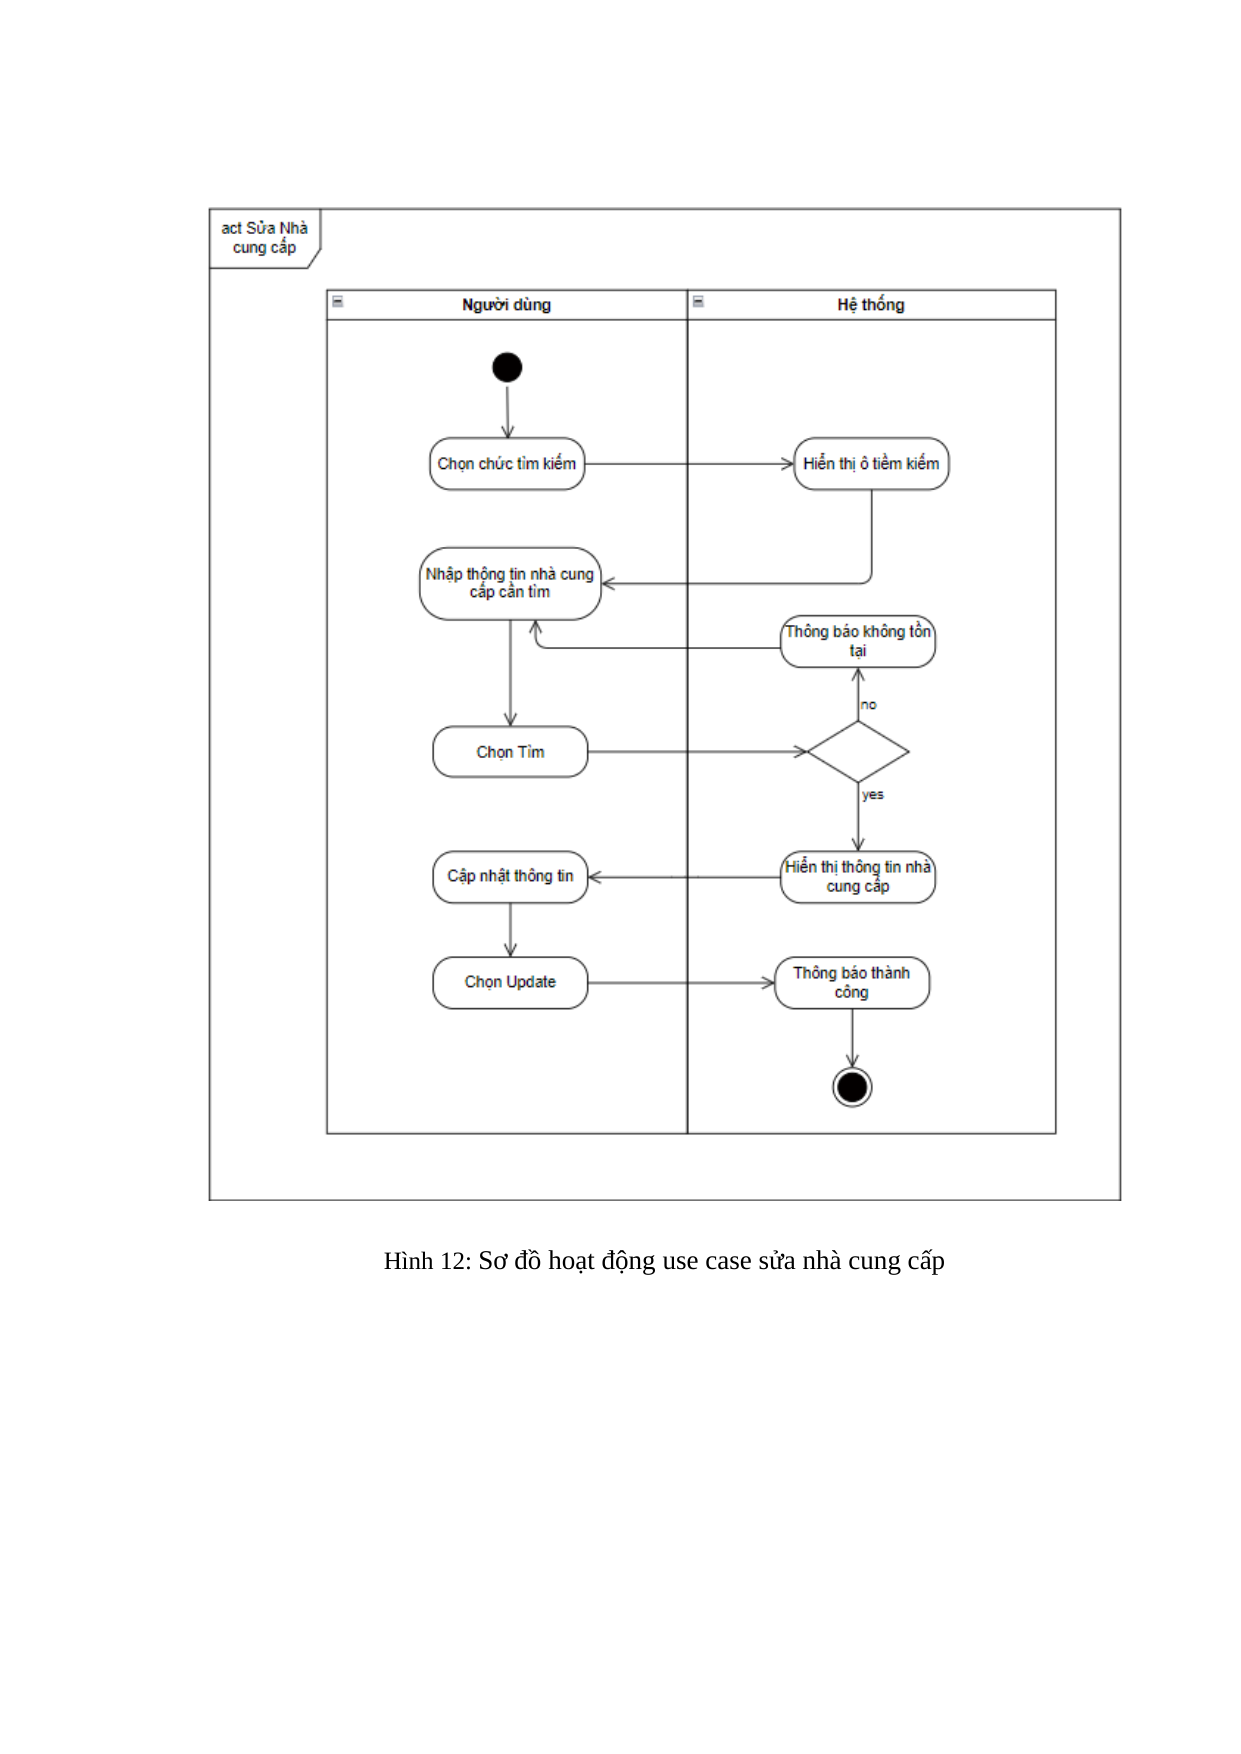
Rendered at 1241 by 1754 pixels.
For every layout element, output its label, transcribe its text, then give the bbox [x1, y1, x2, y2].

text Hình 12: Sơ đồ hoạt động use case sửa nhà cung cấp [207, 1244, 1122, 1275]
picture [206, 206, 1123, 1201]
